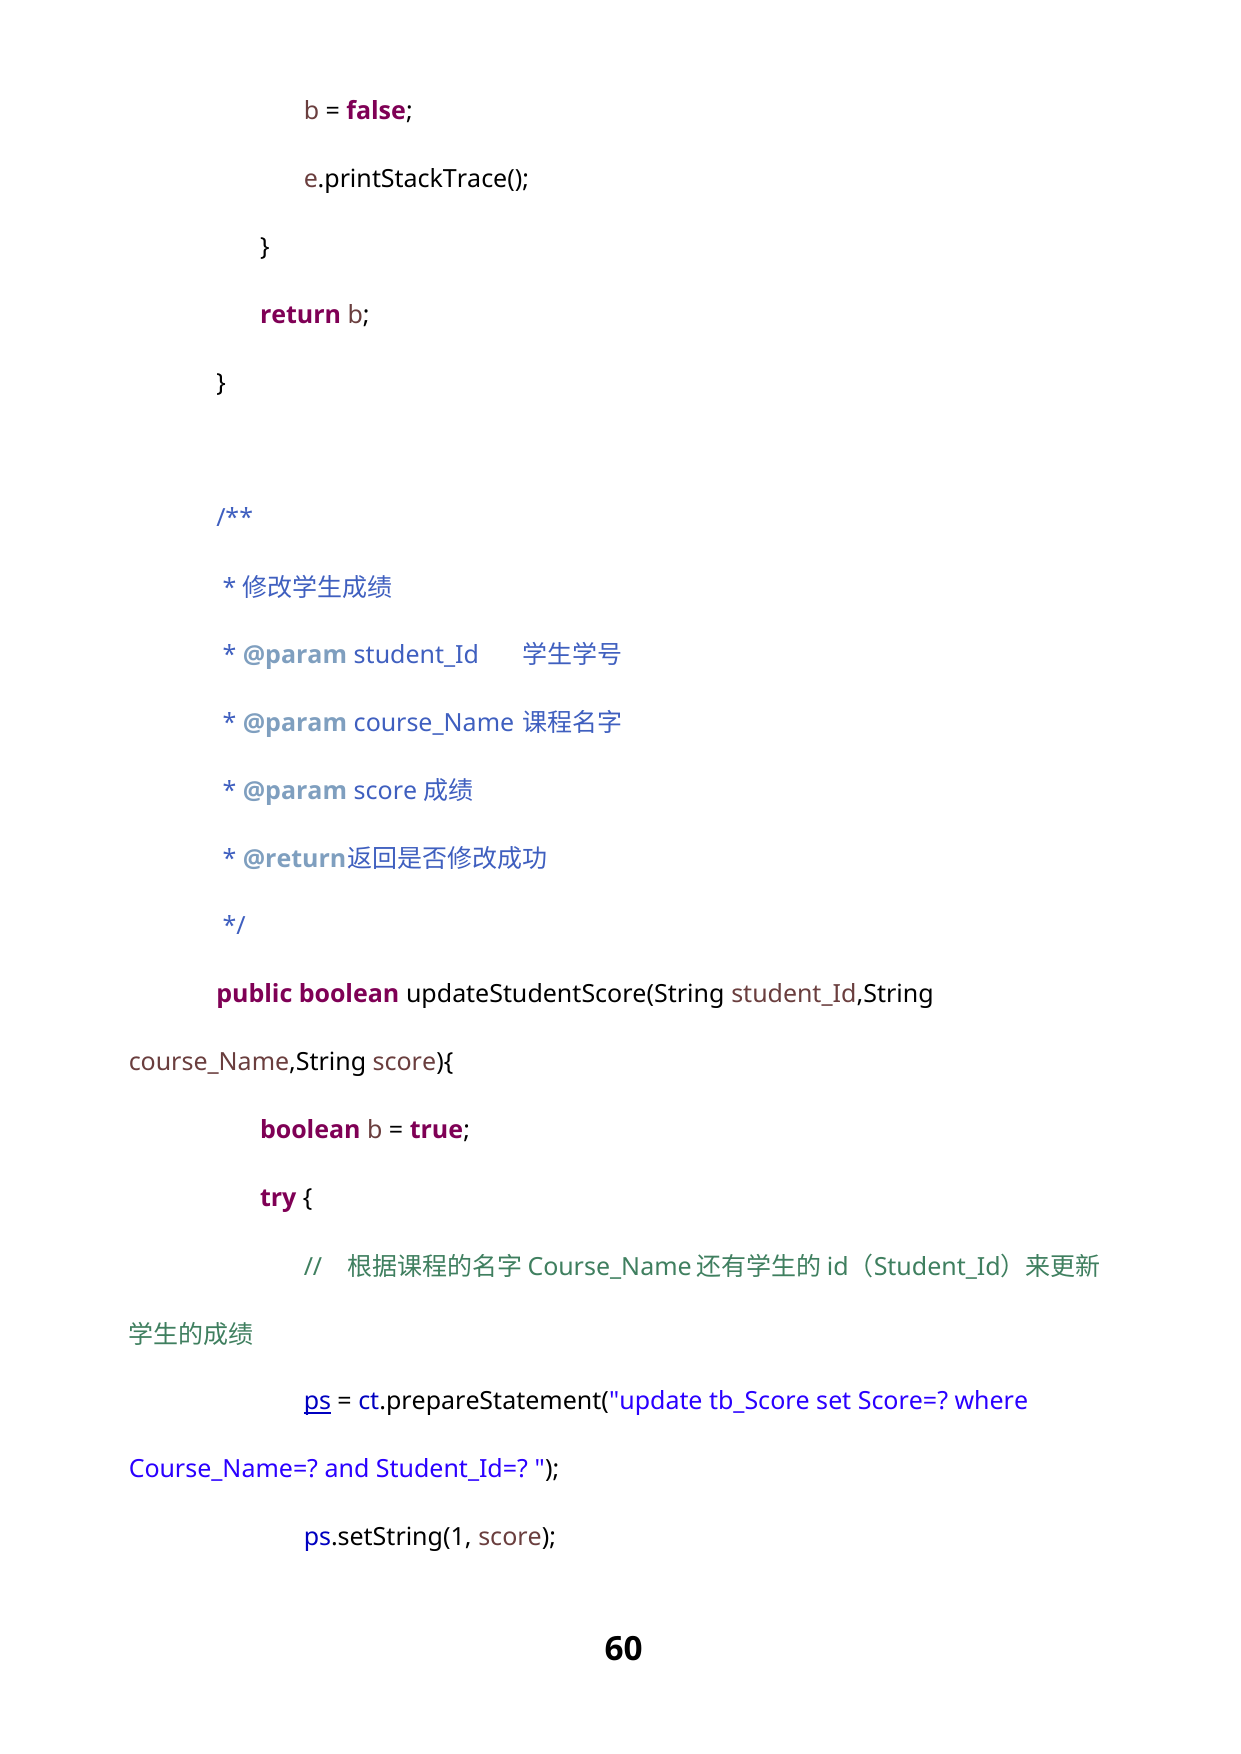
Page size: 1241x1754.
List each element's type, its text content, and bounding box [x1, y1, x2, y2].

text * @param student_Id 学生学号 [128, 619, 1118, 687]
text e.printStackTrace(); [128, 144, 1118, 212]
text public boolean updateStudentScore(String student_Id,String course_Name,String score){ [128, 959, 1118, 1094]
text * @param course_Name 课程名字 [128, 687, 1118, 755]
text } [128, 347, 1118, 415]
text } [128, 212, 1118, 279]
text ps = ct.prepareStatement("update tb_Score set Score=? where Course_Name=? and Student_Id=? "); [128, 1366, 1118, 1502]
text return b; [128, 279, 1118, 347]
text * @param score 成绩 [128, 755, 1118, 823]
text /** [128, 483, 1118, 551]
text */ [128, 891, 1118, 959]
text try { [128, 1162, 1118, 1230]
text * @return 返回是否修改成功 [128, 823, 1118, 891]
text * 修改学生成绩 [128, 551, 1118, 619]
text // 根据课程的名字Course_Name还有学生的id（Student_Id）来更新学生的成绩 [128, 1230, 1118, 1366]
text ps.setString(1, score); [128, 1502, 1118, 1570]
text boolean b = true; [128, 1094, 1118, 1162]
text b = false; [128, 76, 1118, 144]
